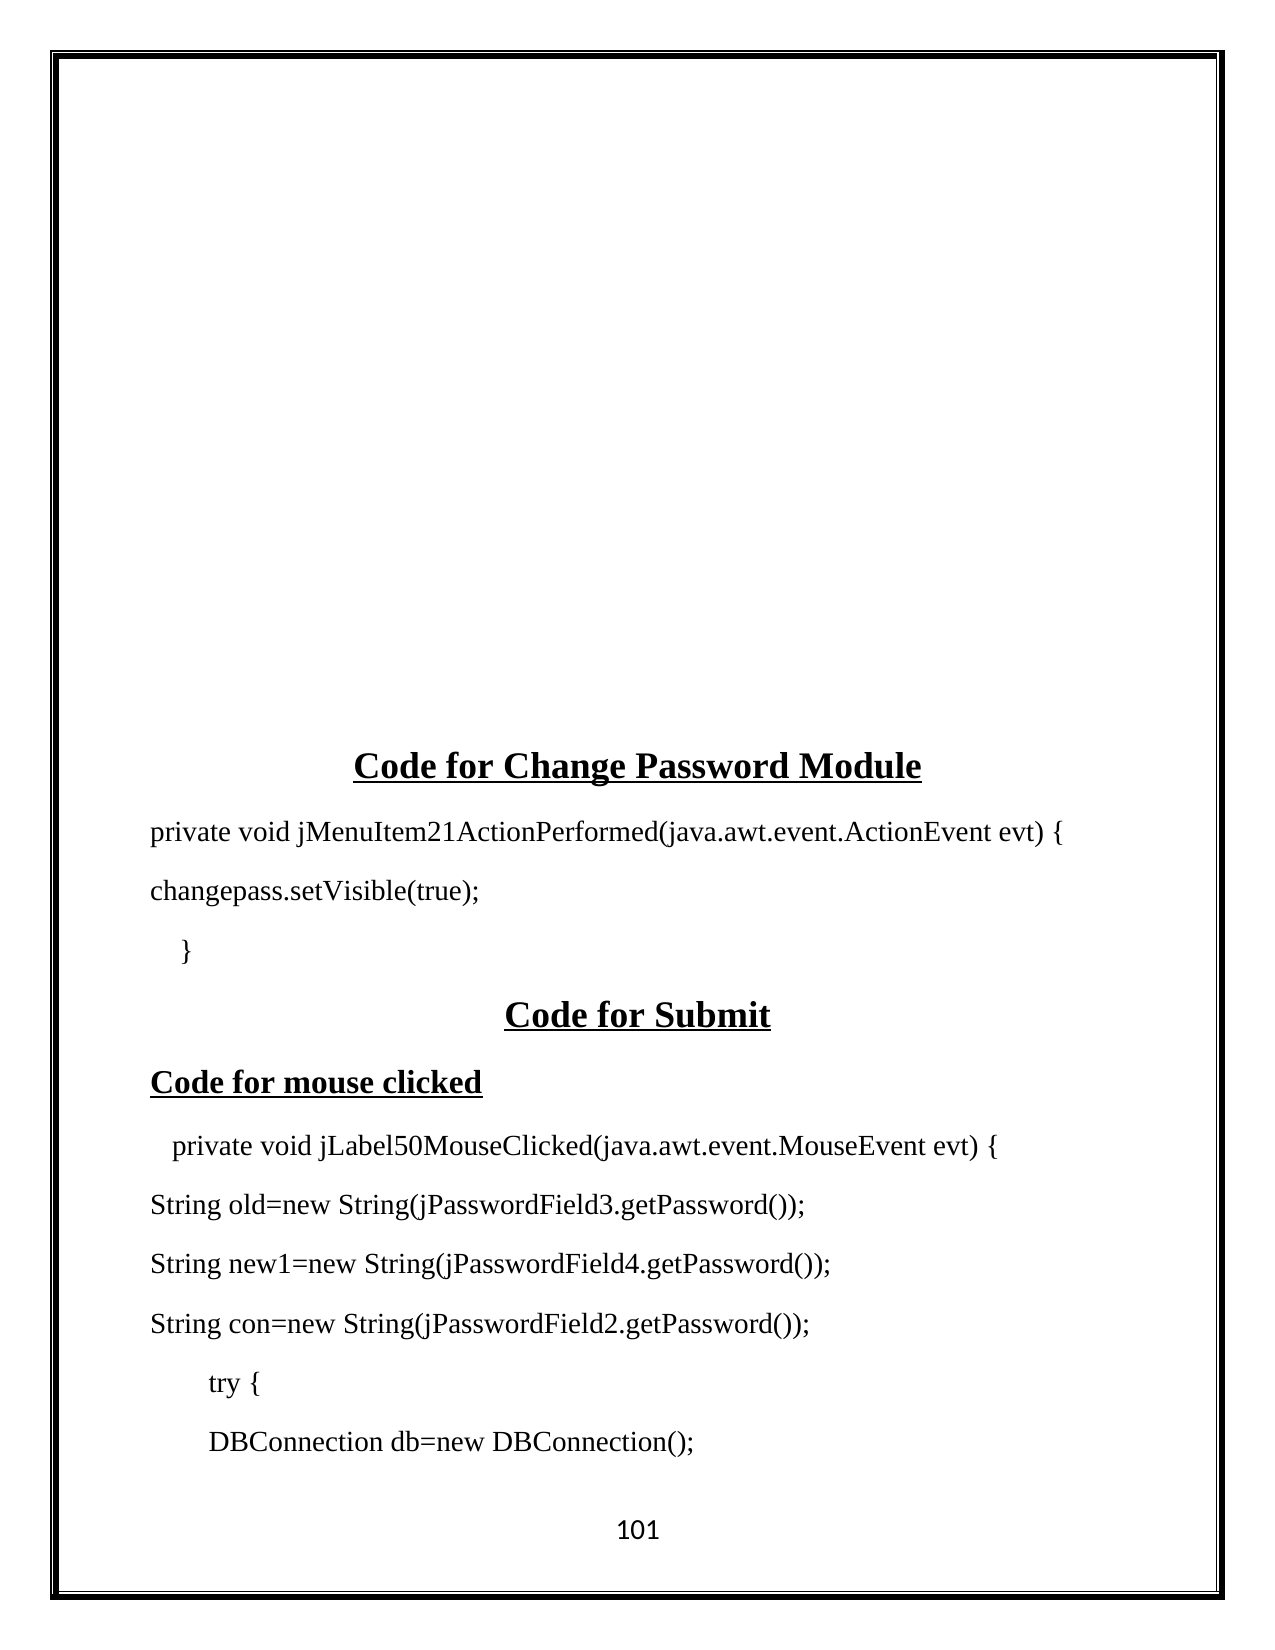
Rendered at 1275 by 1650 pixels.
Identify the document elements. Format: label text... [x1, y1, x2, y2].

text Code for mouse clicked [150, 1063, 1125, 1101]
text Code for Submit [150, 992, 1125, 1035]
text Code for Change Password Module [150, 744, 1125, 787]
text try { [150, 1365, 1125, 1399]
text private void jLabel50MouseClicked(java.awt.event.MouseEvent evt) { [150, 1128, 1125, 1161]
text String old=new String(jPasswordField3.getPassword()); [150, 1187, 1125, 1221]
text DBConnection db=new DBConnection(); [150, 1424, 1125, 1458]
text String con=new String(jPasswordField2.getPassword()); [150, 1306, 1125, 1339]
text private void jMenuItem21ActionPerformed(java.awt.event.ActionEvent evt) { [150, 814, 1125, 848]
text changepass.setVisible(true); [150, 873, 1125, 907]
text String new1=new String(jPasswordField4.getPassword()); [150, 1246, 1125, 1280]
text } [150, 933, 1125, 966]
